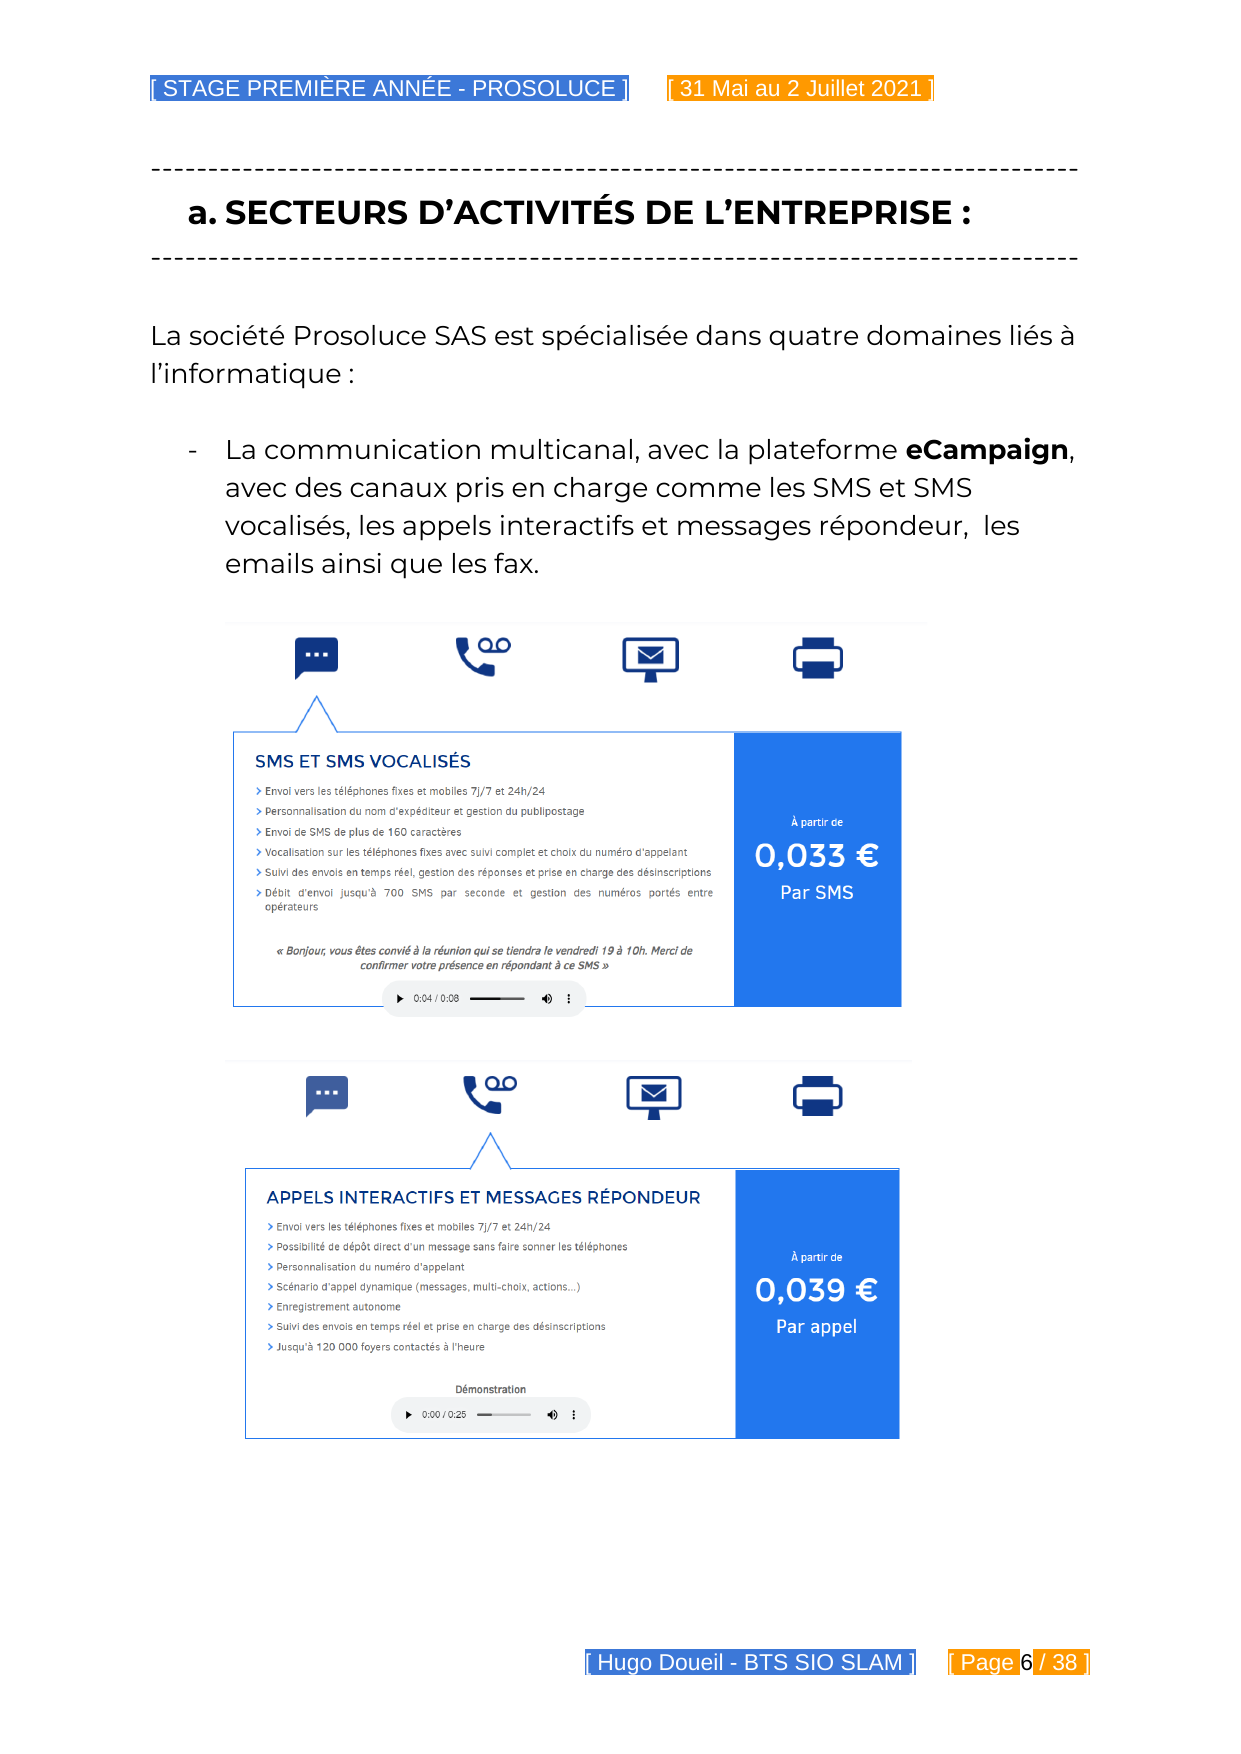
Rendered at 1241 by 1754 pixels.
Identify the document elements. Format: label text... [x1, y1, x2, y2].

text --------------------------------------------------------------------------------- [150, 239, 1090, 276]
list La communication multicanal, avec la plateforme eCampaign, avec des canaux pris en charge comme les SMS et SMS vocalisés, les appels interactifs et messages répondeur, les emails ainsi que les fax. [187, 433, 1090, 580]
text La société Prosoluce SAS est spécialisée dans quatre domaines liés à l’informatique : [150, 319, 1090, 391]
picture [225, 622, 928, 1019]
text --------------------------------------------------------------------------------- [150, 150, 1090, 187]
list SECTEURS D’ACTIVITÉS DE L’ENTREPRISE : [187, 192, 1090, 233]
picture [225, 1060, 912, 1447]
